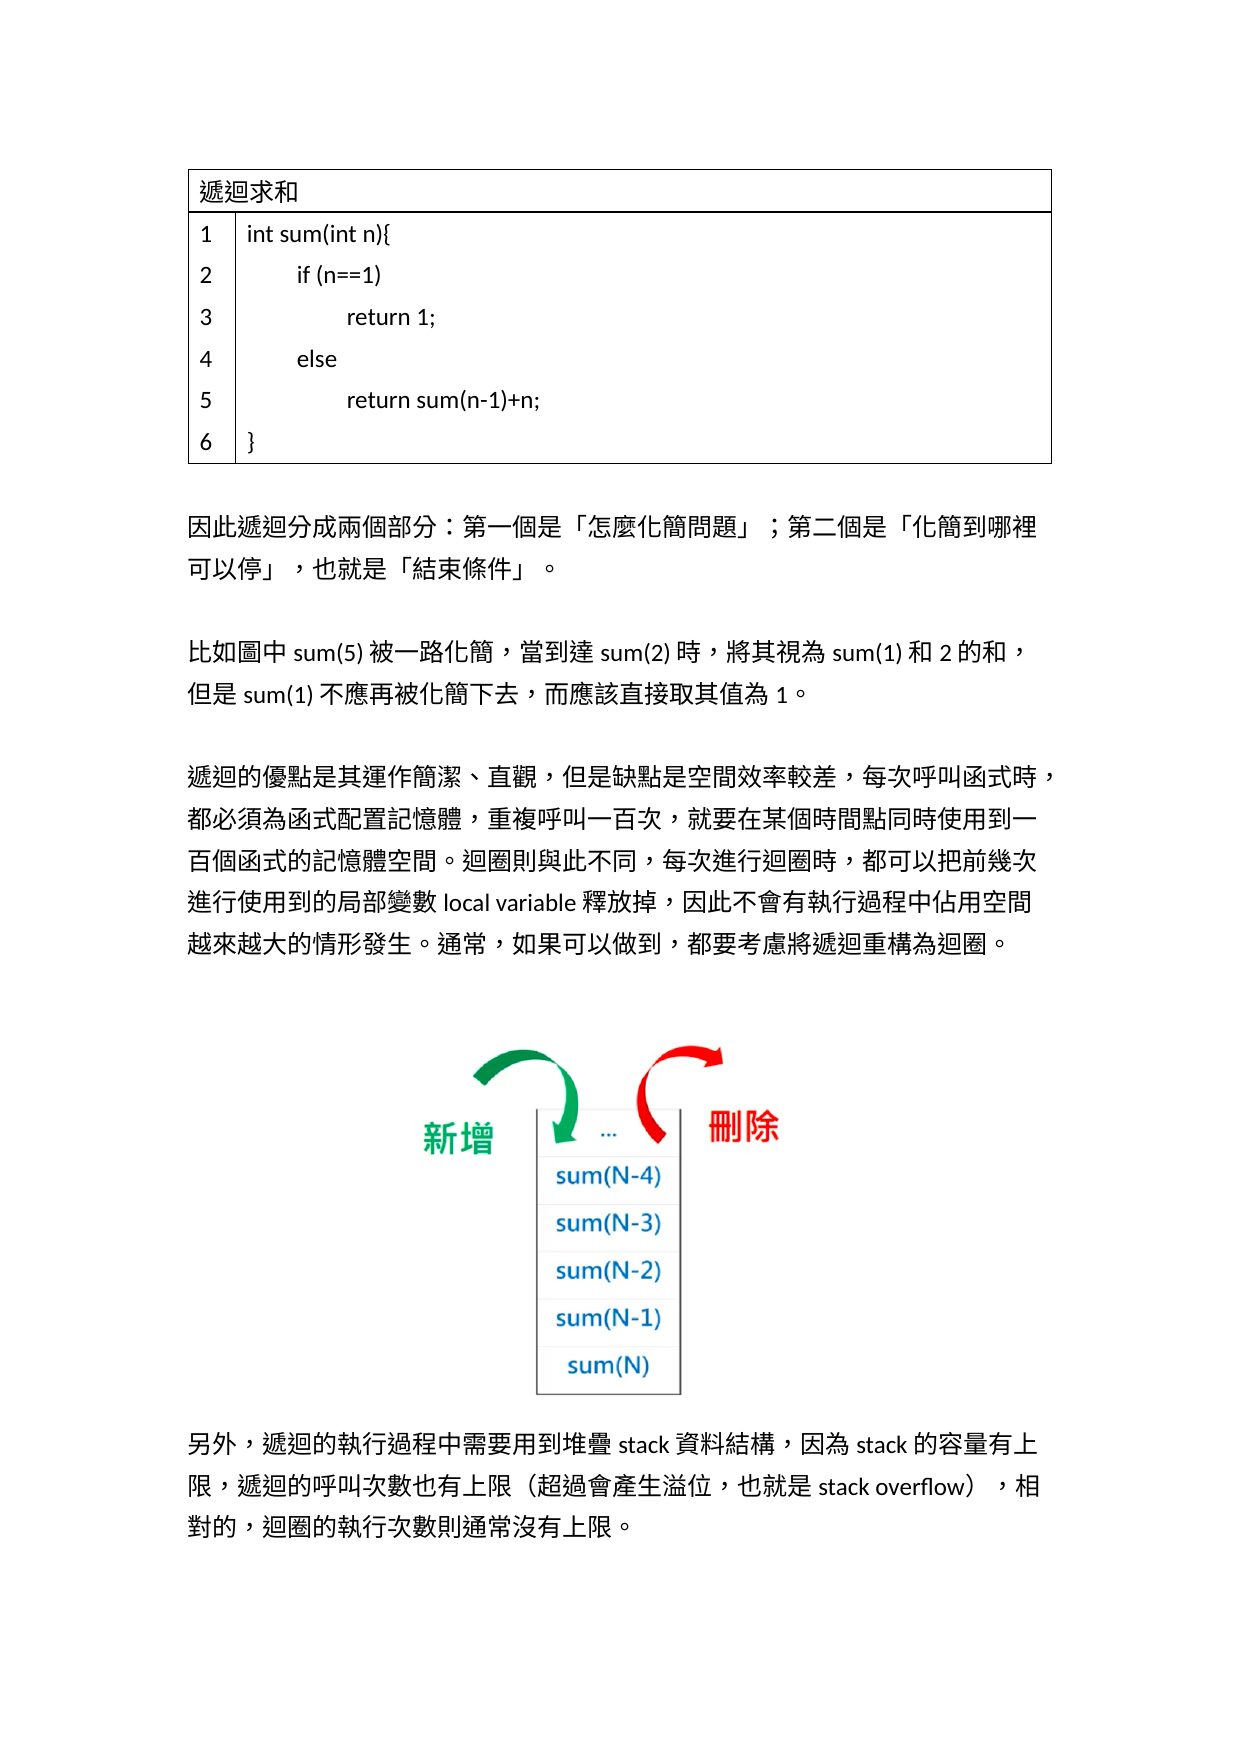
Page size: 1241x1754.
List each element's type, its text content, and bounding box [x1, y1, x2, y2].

text 遞迴的優點是其運作簡潔、直觀，但是缺點是空間效率較差，每次呼叫函式時，都必須為函式配置記憶體，重複呼叫一百次，就要在某個時間點同時使用到一百個函式的記憶體空間。迴圈則與此不同，每次進行迴圈時，都可以把前幾次進行使用到的局部變數 local variable 釋放掉，因此不會有執行過程中佔用空間越來越大的情形發生。通常，如果可以做到，都要考慮將遞迴重構為迴圈。 [187, 755, 1053, 963]
table_cell 1 2 3 4 5 6 [189, 213, 235, 462]
table_header 遞迴求和 [189, 170, 1051, 211]
text 因此遞迴分成兩個部分：第一個是「怎麼化簡問題」；第二個是「化簡到哪裡可以停」，也就是「結束條件」。 [187, 505, 1053, 588]
picture [400, 1037, 803, 1411]
text 比如圖中 sum(5) 被一路化簡，當到達 sum(2) 時，將其視為 sum(1) 和 2 的和，但是 sum(1) 不應再被化簡下去，而應該直接取其值為 1。 [187, 630, 1053, 713]
table_cell int sum(int n){ if (n==1) return 1; else return sum(n-1)+n; } [236, 213, 1051, 462]
